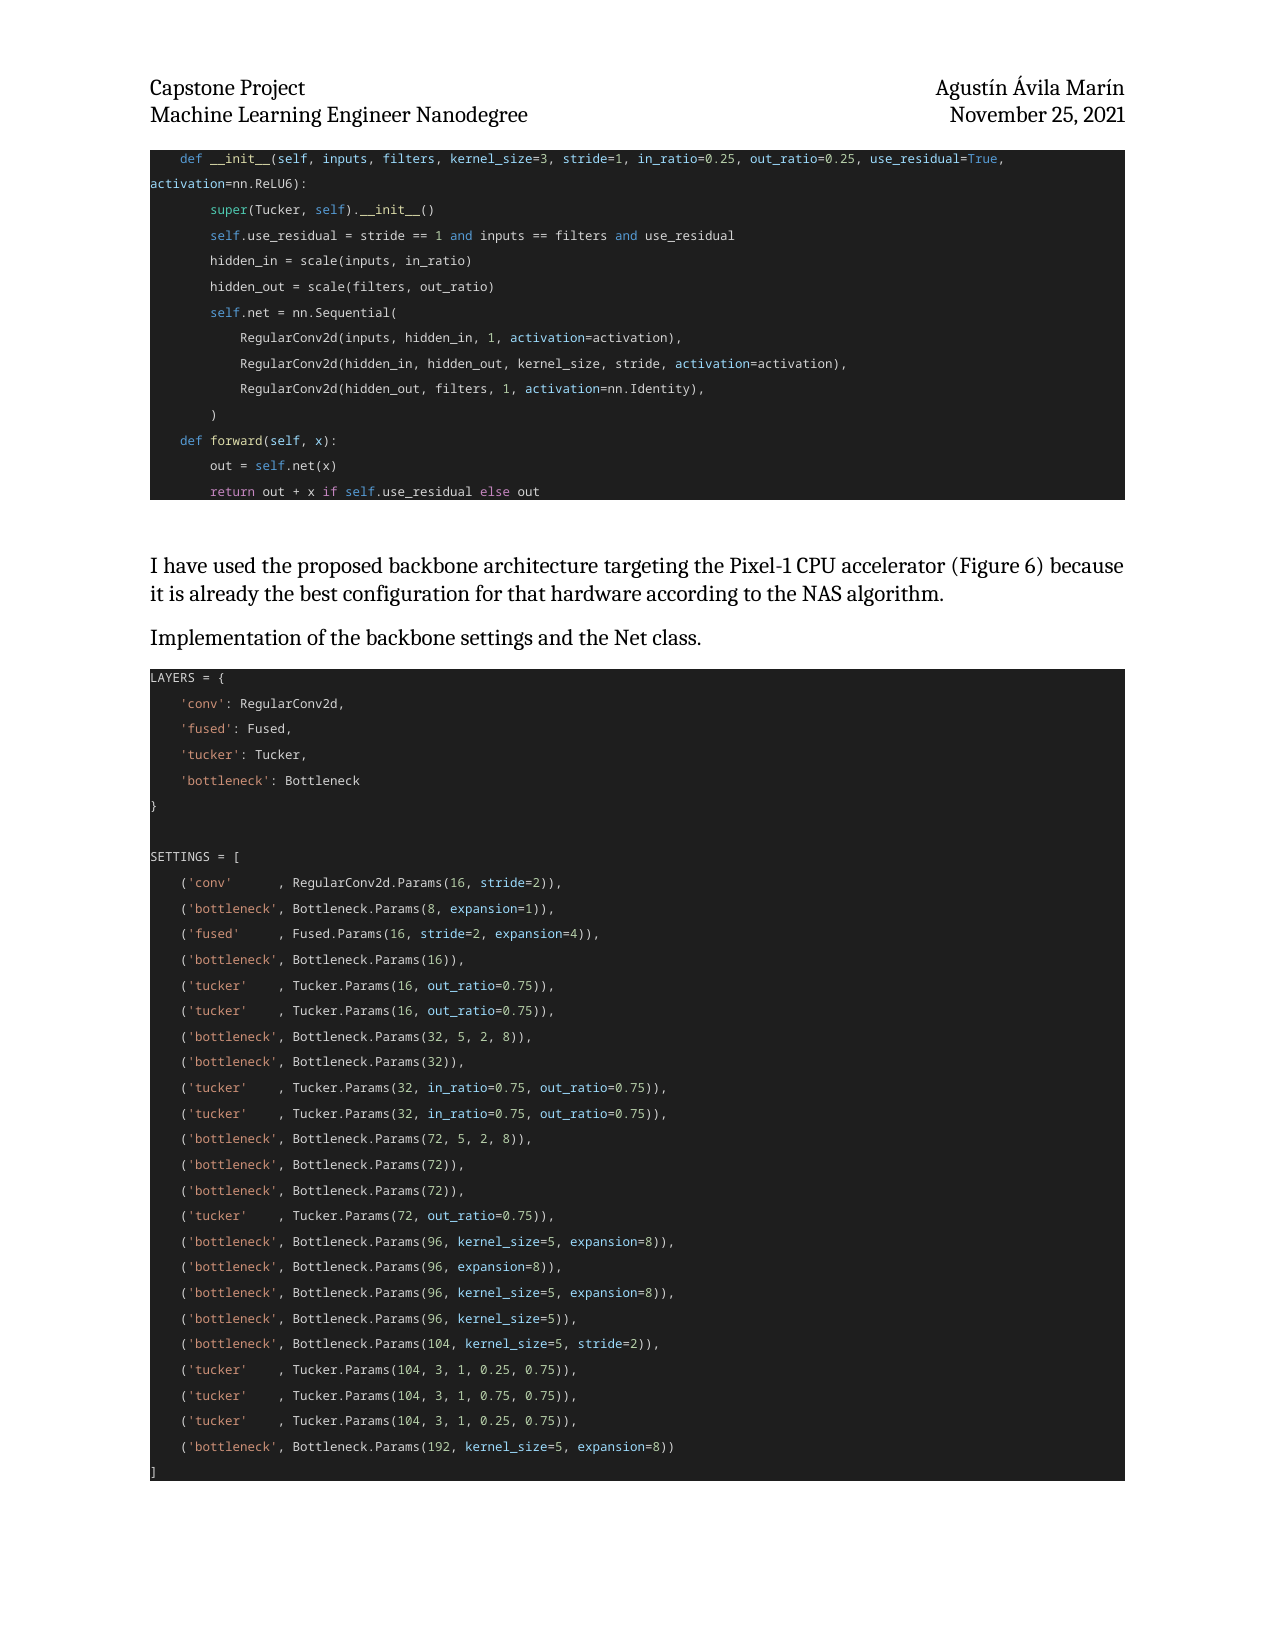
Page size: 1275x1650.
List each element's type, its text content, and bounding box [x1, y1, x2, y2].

text ] [150, 1463, 1125, 1481]
text 'fused': Fused, [150, 720, 1125, 737]
text self.net = nn.Sequential( [150, 304, 1125, 321]
text RegularConv2d(inputs, hidden_in, 1, activation=activation), [150, 329, 1125, 346]
text SETTINGS = [ [150, 848, 1125, 866]
text def forward(self, x): [150, 432, 1125, 449]
text return out + x if self.use_residual else out [150, 483, 1125, 500]
text ('tucker' , Tucker.Params(104, 3, 1, 0.25, 0.75)), [150, 1361, 1125, 1378]
text self.use_residual = stride == 1 and inputs == filters and use_residual [150, 227, 1125, 244]
text ('bottleneck', Bottleneck.Params(32)), [150, 1053, 1125, 1071]
text ('bottleneck', Bottleneck.Params(96, kernel_size=5, expansion=8)), [150, 1284, 1125, 1301]
text ('bottleneck', Bottleneck.Params(192, kernel_size=5, expansion=8)) [150, 1438, 1125, 1455]
text def __init__(self, inputs, filters, kernel_size=3, stride=1, in_ratio=0.25, out_ratio=0.25, use_residual=True, activation=nn.ReLU6): [150, 150, 1125, 193]
text out = self.net(x) [150, 457, 1125, 474]
text ('tucker' , Tucker.Params(16, out_ratio=0.75)), [150, 1002, 1125, 1019]
text ('tucker' , Tucker.Params(72, out_ratio=0.75)), [150, 1207, 1125, 1224]
text ('bottleneck', Bottleneck.Params(96, kernel_size=5)), [150, 1310, 1125, 1327]
text hidden_in = scale(inputs, in_ratio) [150, 252, 1125, 269]
text ('conv' , RegularConv2d.Params(16, stride=2)), [150, 874, 1125, 891]
text ('bottleneck', Bottleneck.Params(72)), [150, 1182, 1125, 1199]
text LAYERS = { [150, 669, 1125, 686]
text ('tucker' , Tucker.Params(32, in_ratio=0.75, out_ratio=0.75)), [150, 1105, 1125, 1122]
text ('bottleneck', Bottleneck.Params(72)), [150, 1156, 1125, 1173]
text ('bottleneck', Bottleneck.Params(32, 5, 2, 8)), [150, 1028, 1125, 1045]
text ('fused' , Fused.Params(16, stride=2, expansion=4)), [150, 925, 1125, 942]
text ('tucker' , Tucker.Params(104, 3, 1, 0.75, 0.75)), [150, 1387, 1125, 1404]
text ('bottleneck', Bottleneck.Params(96, kernel_size=5, expansion=8)), [150, 1233, 1125, 1250]
text hidden_out = scale(filters, out_ratio) [150, 278, 1125, 295]
text ) [150, 406, 1125, 423]
text RegularConv2d(hidden_in, hidden_out, kernel_size, stride, activation=activation), [150, 355, 1125, 372]
text ('bottleneck', Bottleneck.Params(16)), [150, 951, 1125, 968]
text ('bottleneck', Bottleneck.Params(96, expansion=8)), [150, 1258, 1125, 1276]
text ('bottleneck', Bottleneck.Params(104, kernel_size=5, stride=2)), [150, 1335, 1125, 1352]
text I have used the proposed backbone architecture targeting the Pixel-1 CPU accelerator (Figure 6) because it is already the best configuration for that hardware according to the NAS algorithm. [150, 553, 1125, 607]
text 'bottleneck': Bottleneck [150, 772, 1125, 789]
text ('tucker' , Tucker.Params(32, in_ratio=0.75, out_ratio=0.75)), [150, 1079, 1125, 1096]
text ('bottleneck', Bottleneck.Params(8, expansion=1)), [150, 900, 1125, 917]
text ('tucker' , Tucker.Params(16, out_ratio=0.75)), [150, 977, 1125, 994]
text super(Tucker, self).__init__() [150, 201, 1125, 218]
text Implementation of the backbone settings and the Net class. [150, 625, 1125, 651]
text RegularConv2d(hidden_out, filters, 1, activation=nn.Identity), [150, 381, 1125, 398]
text ('tucker' , Tucker.Params(104, 3, 1, 0.25, 0.75)), [150, 1412, 1125, 1429]
text ('bottleneck', Bottleneck.Params(72, 5, 2, 8)), [150, 1130, 1125, 1147]
text 'conv': RegularConv2d, [150, 695, 1125, 712]
text } [150, 797, 1125, 814]
text 'tucker': Tucker, [150, 746, 1125, 763]
